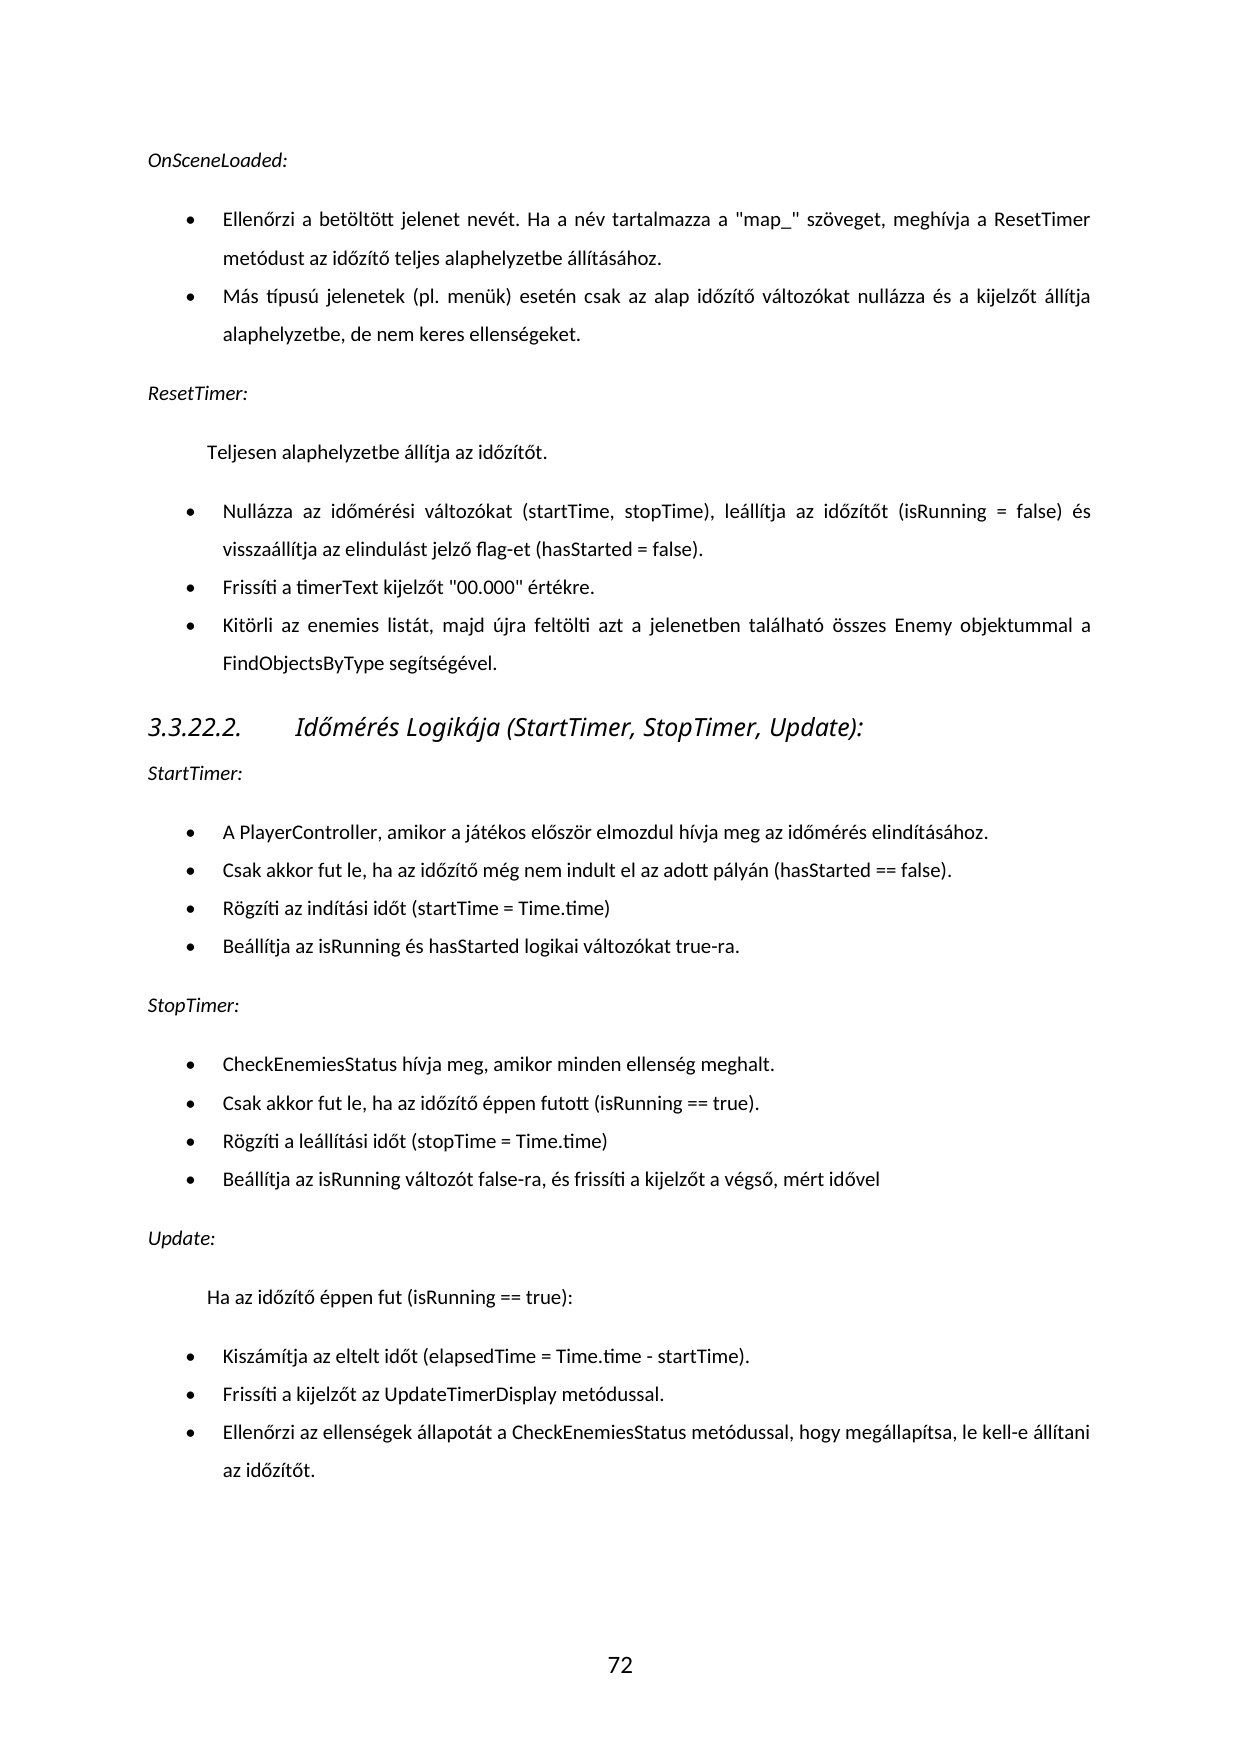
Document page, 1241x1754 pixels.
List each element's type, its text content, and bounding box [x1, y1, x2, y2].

list Rögzíti az indítási időt (startTime = Time.time) [185, 896, 1092, 921]
list Csak akkor fut le, ha az időzítő éppen futott (isRunning == true). [185, 1090, 1092, 1115]
list Frissíti a timerText kijelzőt "00.000" értékre. [185, 574, 1092, 599]
list Kiszámítja az eltelt időt (elapsedTime = Time.time - startTime). [185, 1343, 1092, 1368]
list Kitörli az enemies listát, majd újra feltölti azt a jelenetben található összes Enemy objektummal a FindObjectsByType segítségével. [185, 612, 1092, 676]
text ResetTimer: [148, 380, 1092, 405]
text Teljesen alaphelyzetbe állítja az időzítőt. [148, 439, 1092, 464]
text Update: [148, 1225, 1092, 1250]
text StartTimer: [148, 760, 1092, 786]
list Ellenőrzi az ellenségek állapotát a CheckEnemiesStatus metódussal, hogy megállapítsa, le kell-e állítani az időzítőt. [185, 1419, 1092, 1483]
text StopTimer: [148, 993, 1092, 1018]
list Csak akkor fut le, ha az időzítő még nem indult el az adott pályán (hasStarted == false). [185, 857, 1092, 883]
list Rögzíti a leállítási időt (stopTime = Time.time) [185, 1128, 1092, 1153]
list Nullázza az időmérési változókat (startTime, stopTime), leállítja az időzítőt (isRunning = false) és visszaállítja az elindulást jelző flag-et (hasStarted = false). [185, 498, 1092, 561]
list A PlayerController, amikor a játékos először elmozdul hívja meg az időmérés elindításához. [185, 819, 1092, 845]
list Frissíti a kijelzőt az UpdateTimerDisplay metódussal. [185, 1381, 1092, 1406]
list Beállítja az isRunning változót false-ra, és frissíti a kijelzőt a végső, mért idővel [185, 1166, 1092, 1191]
list Más típusú jelenetek (pl. menük) esetén csak az alap időzítő változókat nullázza és a kijelzőt állítja alaphelyzetbe, de nem keres ellenségeket. [185, 283, 1092, 346]
subtitle Időmérés Logikája (StartTimer, StopTimer, Update): [148, 709, 1092, 743]
text OnSceneLoaded: [148, 148, 1092, 173]
list Beállítja az isRunning és hasStarted logikai változókat true-ra. [185, 934, 1092, 959]
list Ellenőrzi a betöltött jelenet nevét. Ha a név tartalmazza a "map_" szöveget, meghívja a ResetTimer metódust az időzítő teljes alaphelyzetbe állításához. [185, 207, 1092, 270]
text Ha az időzítő éppen fut (isRunning == true): [148, 1284, 1092, 1309]
list CheckEnemiesStatus hívja meg, amikor minden ellenség meghalt. [185, 1052, 1092, 1077]
